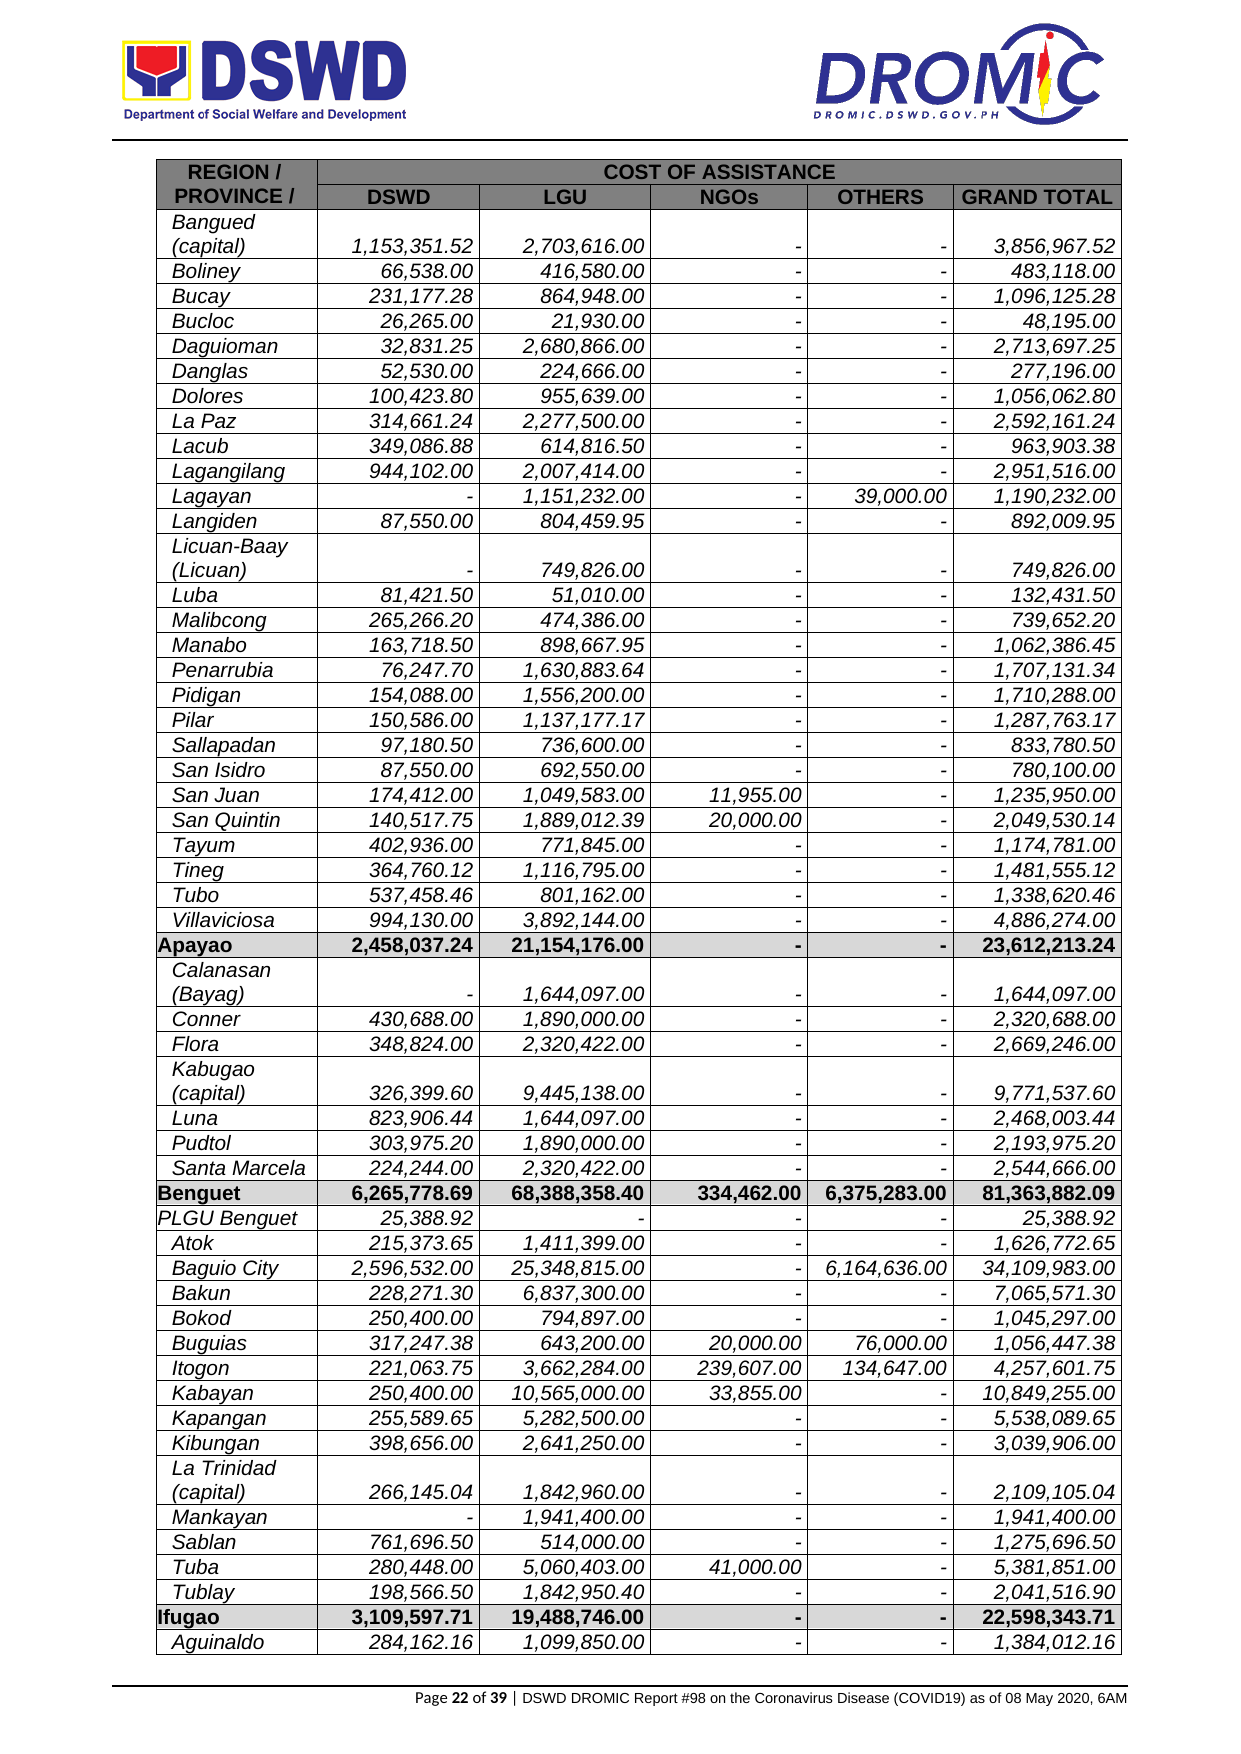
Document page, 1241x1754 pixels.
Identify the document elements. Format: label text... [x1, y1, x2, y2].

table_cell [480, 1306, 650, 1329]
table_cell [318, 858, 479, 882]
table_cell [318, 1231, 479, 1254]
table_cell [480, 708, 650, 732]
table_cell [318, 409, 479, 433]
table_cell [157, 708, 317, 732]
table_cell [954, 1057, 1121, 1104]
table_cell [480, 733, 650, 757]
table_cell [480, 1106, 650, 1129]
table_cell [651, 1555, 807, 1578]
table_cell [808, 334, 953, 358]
table_cell DSWD [318, 185, 479, 209]
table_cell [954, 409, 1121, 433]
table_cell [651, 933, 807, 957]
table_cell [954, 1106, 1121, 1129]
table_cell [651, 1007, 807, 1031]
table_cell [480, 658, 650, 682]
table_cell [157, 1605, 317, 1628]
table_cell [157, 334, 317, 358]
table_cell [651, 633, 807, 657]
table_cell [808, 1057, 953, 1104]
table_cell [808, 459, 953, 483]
table_cell NGOs [651, 185, 807, 209]
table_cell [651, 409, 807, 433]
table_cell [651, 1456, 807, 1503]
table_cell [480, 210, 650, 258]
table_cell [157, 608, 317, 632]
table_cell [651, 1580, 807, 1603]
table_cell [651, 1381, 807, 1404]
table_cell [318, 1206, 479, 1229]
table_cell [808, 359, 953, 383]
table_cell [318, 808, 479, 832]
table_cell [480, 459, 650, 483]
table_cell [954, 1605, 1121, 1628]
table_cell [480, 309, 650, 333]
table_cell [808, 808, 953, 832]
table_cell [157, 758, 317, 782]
table_header COST OF ASSISTANCE [318, 160, 1121, 184]
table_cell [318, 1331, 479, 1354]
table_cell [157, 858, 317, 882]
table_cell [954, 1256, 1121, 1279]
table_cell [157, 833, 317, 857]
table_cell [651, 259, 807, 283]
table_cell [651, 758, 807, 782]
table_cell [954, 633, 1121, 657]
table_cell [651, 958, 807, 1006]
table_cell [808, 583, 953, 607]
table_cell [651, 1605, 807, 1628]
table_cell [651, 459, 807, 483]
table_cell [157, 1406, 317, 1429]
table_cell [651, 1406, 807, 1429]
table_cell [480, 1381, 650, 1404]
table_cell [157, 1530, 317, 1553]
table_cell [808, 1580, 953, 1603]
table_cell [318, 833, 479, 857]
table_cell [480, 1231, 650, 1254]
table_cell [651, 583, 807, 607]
table_cell LGU [480, 185, 650, 209]
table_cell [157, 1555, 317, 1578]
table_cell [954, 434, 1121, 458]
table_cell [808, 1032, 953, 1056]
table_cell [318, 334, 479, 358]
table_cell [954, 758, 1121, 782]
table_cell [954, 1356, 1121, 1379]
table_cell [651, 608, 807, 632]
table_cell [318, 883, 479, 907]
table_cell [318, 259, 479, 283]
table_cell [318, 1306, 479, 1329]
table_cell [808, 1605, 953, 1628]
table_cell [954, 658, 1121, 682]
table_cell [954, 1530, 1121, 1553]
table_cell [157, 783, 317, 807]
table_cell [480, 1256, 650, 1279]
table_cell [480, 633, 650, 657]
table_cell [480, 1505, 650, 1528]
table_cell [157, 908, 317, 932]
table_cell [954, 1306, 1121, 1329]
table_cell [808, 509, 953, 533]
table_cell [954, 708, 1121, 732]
table_header REGION / PROVINCE / MUNICIPALITY [157, 160, 317, 209]
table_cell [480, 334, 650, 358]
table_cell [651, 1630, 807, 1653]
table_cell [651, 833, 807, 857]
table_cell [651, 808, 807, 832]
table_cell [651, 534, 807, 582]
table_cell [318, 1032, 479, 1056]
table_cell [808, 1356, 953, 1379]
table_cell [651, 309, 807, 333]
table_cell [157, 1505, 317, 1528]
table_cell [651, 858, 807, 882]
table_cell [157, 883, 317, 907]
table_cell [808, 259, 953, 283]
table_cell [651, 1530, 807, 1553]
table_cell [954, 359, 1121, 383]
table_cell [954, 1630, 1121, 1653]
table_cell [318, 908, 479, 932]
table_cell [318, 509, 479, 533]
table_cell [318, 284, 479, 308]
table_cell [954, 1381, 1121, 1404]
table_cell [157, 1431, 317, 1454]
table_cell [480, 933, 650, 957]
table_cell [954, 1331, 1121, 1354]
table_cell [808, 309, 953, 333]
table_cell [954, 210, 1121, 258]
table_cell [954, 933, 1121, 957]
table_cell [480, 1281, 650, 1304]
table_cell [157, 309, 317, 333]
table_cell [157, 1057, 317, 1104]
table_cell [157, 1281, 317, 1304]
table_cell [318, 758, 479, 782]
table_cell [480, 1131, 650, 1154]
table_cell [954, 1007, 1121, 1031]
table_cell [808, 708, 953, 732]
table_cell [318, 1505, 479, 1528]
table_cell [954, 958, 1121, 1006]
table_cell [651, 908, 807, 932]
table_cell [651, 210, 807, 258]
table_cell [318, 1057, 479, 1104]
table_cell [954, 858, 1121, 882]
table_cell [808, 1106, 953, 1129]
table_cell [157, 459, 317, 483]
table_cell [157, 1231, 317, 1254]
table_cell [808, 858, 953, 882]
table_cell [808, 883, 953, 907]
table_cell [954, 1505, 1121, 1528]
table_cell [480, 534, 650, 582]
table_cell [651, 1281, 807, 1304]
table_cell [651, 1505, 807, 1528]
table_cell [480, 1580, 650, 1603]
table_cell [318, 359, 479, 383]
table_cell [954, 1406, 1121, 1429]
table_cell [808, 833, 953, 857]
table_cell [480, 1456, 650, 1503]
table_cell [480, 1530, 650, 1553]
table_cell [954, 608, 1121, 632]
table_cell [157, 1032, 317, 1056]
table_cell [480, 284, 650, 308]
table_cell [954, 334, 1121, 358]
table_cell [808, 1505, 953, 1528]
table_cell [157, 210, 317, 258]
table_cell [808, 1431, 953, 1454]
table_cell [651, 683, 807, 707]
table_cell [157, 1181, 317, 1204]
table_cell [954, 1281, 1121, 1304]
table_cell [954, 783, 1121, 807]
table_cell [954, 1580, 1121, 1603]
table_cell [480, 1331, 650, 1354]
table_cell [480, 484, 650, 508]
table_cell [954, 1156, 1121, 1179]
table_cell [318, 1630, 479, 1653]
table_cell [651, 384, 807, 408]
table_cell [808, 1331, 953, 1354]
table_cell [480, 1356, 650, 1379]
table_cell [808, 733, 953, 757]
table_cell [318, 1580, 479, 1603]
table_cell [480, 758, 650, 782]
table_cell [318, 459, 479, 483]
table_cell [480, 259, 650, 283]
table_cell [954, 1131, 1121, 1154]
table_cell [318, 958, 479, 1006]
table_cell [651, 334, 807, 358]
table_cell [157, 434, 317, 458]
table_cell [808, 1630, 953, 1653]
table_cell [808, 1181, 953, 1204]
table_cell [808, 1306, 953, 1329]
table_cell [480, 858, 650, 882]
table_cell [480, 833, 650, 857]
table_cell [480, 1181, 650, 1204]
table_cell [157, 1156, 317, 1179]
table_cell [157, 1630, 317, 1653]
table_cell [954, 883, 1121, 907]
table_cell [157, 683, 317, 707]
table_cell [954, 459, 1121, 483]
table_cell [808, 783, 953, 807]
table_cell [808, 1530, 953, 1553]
picture [112, 37, 417, 125]
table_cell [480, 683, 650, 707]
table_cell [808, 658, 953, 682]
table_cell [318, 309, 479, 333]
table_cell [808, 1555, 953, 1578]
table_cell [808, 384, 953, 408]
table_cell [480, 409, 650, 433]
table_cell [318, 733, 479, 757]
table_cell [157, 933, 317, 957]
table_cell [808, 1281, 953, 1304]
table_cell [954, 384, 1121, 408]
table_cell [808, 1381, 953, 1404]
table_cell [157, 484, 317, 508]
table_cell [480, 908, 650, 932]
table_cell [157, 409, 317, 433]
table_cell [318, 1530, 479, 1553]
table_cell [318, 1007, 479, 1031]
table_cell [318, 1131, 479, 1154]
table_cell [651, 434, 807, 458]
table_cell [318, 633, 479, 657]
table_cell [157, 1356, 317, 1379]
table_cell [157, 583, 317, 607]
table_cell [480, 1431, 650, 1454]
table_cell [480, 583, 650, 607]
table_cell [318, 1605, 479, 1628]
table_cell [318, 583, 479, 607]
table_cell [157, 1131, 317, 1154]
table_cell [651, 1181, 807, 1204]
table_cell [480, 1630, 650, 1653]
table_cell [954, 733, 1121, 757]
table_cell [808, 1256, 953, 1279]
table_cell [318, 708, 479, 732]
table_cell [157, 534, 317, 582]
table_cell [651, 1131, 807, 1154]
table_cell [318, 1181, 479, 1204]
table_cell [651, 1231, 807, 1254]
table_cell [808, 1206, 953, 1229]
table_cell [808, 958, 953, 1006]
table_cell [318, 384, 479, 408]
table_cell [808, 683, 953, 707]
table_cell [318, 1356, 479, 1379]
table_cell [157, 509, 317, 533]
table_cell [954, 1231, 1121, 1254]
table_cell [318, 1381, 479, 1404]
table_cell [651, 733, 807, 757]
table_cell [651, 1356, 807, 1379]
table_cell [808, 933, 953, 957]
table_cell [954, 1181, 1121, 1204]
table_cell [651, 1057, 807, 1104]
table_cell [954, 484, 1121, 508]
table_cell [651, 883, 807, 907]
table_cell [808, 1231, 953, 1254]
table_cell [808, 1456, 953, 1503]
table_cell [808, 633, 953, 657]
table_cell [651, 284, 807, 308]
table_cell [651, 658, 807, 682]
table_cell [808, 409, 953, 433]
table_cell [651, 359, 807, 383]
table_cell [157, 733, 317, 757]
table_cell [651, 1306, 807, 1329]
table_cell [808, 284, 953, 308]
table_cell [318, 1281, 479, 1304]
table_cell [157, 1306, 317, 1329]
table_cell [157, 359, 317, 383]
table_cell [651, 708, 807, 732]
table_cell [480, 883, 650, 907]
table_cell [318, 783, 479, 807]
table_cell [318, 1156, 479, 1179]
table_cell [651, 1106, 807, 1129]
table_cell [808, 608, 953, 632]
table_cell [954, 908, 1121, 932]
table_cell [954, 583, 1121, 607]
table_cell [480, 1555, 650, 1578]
table_cell GRAND TOTAL [954, 185, 1121, 209]
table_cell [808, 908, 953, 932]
picture [781, 23, 1133, 125]
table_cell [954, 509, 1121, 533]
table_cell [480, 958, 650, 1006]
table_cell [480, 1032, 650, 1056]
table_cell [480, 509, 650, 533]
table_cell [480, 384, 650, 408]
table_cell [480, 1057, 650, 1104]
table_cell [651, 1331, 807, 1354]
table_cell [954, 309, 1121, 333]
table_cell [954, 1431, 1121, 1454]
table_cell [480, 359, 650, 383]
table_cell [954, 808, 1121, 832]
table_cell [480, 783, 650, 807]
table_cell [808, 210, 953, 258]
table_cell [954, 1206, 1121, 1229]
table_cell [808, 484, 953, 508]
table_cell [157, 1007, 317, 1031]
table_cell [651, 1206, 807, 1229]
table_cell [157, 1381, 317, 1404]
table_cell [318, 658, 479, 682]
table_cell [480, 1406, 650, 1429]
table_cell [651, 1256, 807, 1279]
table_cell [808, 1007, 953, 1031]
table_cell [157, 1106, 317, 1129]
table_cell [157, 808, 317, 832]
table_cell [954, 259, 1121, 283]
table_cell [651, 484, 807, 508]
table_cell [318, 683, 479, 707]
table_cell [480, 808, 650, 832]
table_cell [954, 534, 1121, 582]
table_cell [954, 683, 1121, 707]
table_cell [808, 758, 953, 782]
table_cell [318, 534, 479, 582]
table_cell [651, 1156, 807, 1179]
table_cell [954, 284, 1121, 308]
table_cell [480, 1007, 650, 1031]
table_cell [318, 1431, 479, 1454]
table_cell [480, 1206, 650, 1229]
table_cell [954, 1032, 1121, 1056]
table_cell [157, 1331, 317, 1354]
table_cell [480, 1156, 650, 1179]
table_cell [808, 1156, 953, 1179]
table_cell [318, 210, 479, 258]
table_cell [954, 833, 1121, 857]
table_cell OTHERS [808, 185, 953, 209]
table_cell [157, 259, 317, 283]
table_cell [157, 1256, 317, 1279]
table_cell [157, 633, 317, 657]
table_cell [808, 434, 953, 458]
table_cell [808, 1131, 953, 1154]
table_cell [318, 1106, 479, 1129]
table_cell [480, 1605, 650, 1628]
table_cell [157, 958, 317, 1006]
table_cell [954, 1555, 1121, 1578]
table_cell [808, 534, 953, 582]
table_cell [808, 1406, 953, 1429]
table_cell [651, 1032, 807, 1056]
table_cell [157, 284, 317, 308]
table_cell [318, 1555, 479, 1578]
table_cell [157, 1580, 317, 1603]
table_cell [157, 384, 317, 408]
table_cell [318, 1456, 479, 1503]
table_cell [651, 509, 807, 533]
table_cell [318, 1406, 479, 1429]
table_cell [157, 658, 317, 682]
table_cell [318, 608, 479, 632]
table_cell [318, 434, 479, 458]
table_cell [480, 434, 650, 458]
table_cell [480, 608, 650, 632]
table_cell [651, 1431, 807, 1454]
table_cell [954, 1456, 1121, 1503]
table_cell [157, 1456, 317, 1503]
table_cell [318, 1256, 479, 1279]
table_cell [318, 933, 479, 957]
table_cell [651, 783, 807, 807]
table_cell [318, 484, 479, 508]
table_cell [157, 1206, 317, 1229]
